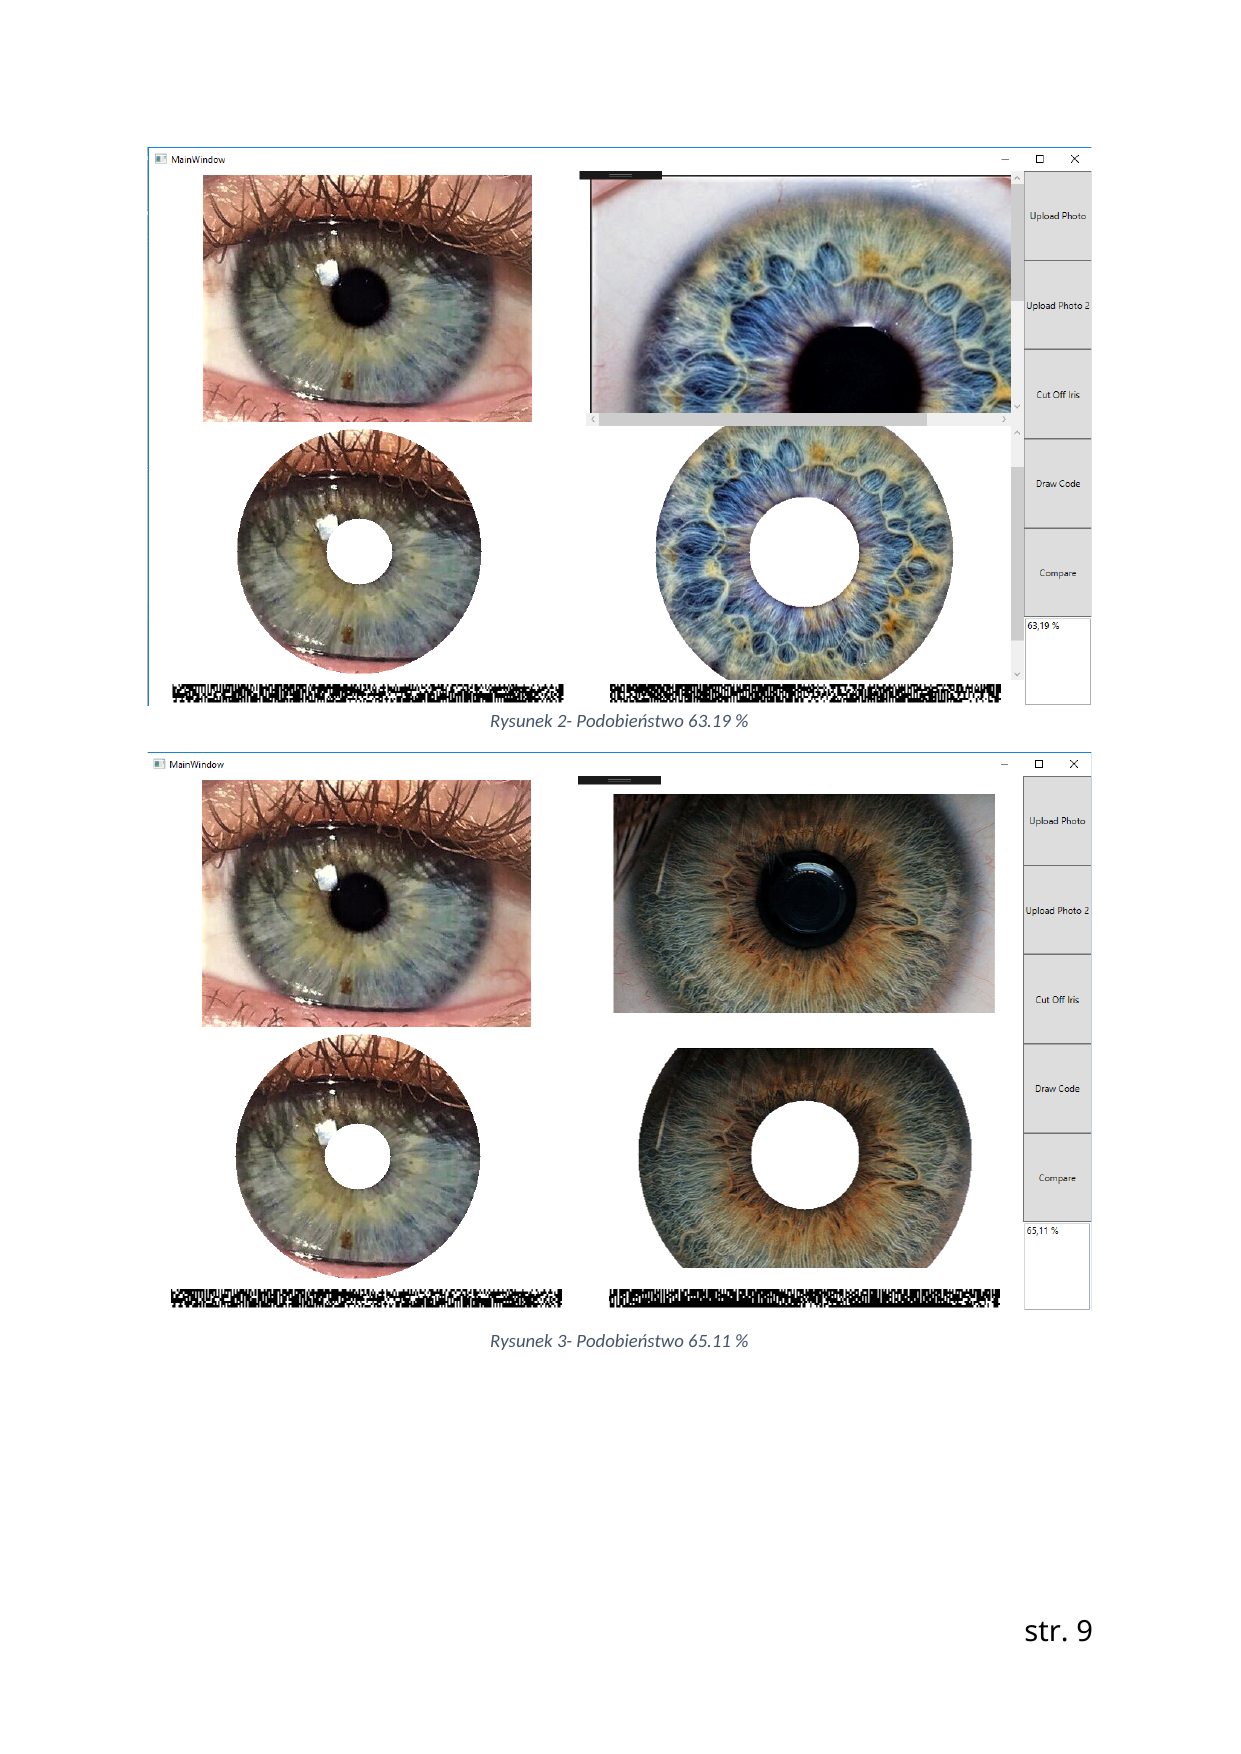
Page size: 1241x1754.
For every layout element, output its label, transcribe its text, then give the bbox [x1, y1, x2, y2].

picture [147, 147, 1092, 706]
picture [147, 752, 1092, 1311]
